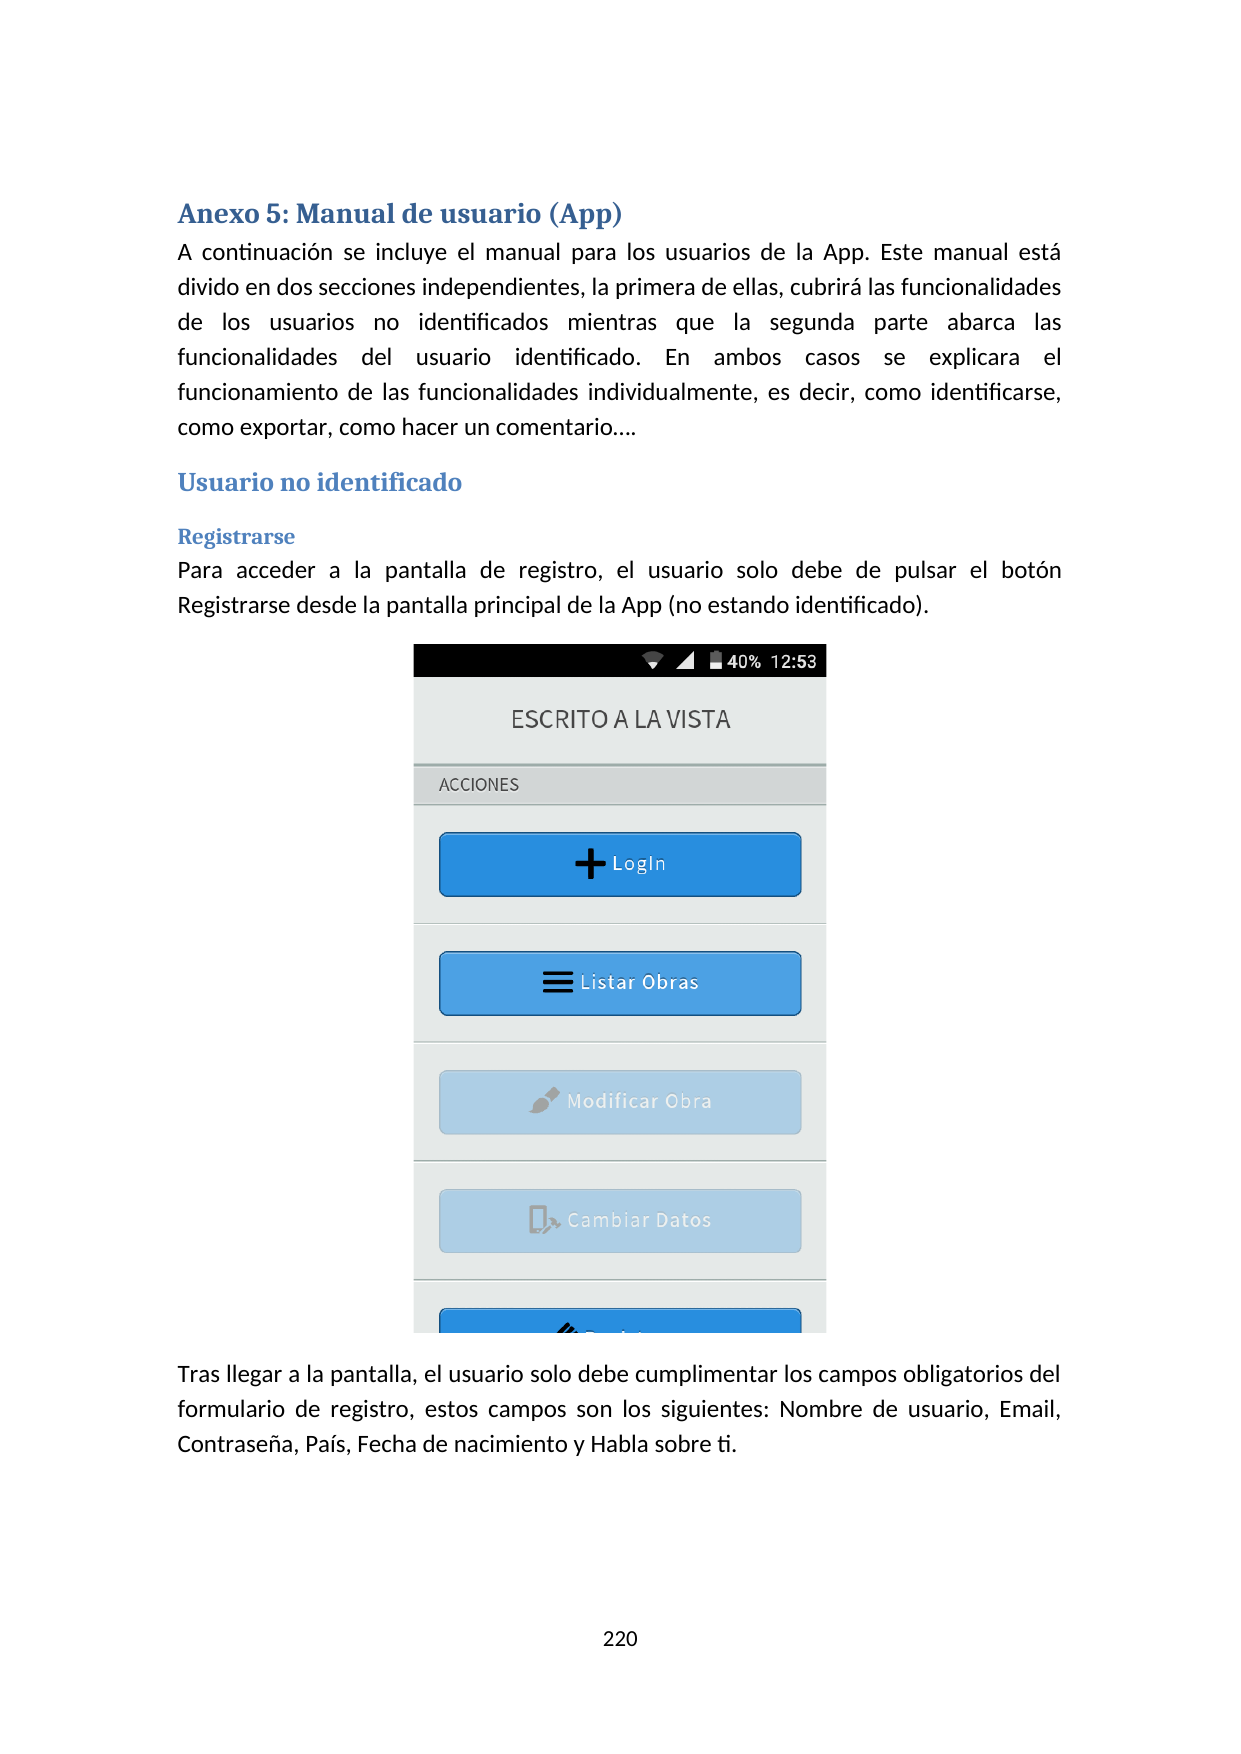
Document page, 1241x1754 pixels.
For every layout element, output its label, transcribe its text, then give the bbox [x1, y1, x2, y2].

text A continuación se incluye el manual para los usuarios de la App. Este manual está divido en dos secciones independientes, la primera de ellas, cubrirá las funcionalidades de los usuarios no identificados mientras que la segunda parte abarca las funcionalidades del usuario identificado. En ambos casos se explicara el funcionamiento de las funcionalidades individualmente, es decir, como identificarse, como exportar, como hacer un comentario…. [177, 236, 1063, 442]
subtitle Usuario no identificado [177, 467, 1063, 498]
subtitle Anexo 5: Manual de usuario (App) [177, 198, 1063, 231]
text Tras llegar a la pantalla, el usuario solo debe cumplimentar los campos obligatorios del formulario de registro, estos campos son los siguientes: Nombre de usuario, Email, Contraseña, País, Fecha de nacimiento y Habla sobre ti. [177, 1358, 1063, 1458]
text Para acceder a la pantalla de registro, el usuario solo debe de pulsar el botón Registrarse desde la pantalla principal de la App (no estando identificado). [177, 554, 1063, 619]
subtitle Registrarse [177, 524, 1063, 550]
picture [413, 644, 827, 1333]
